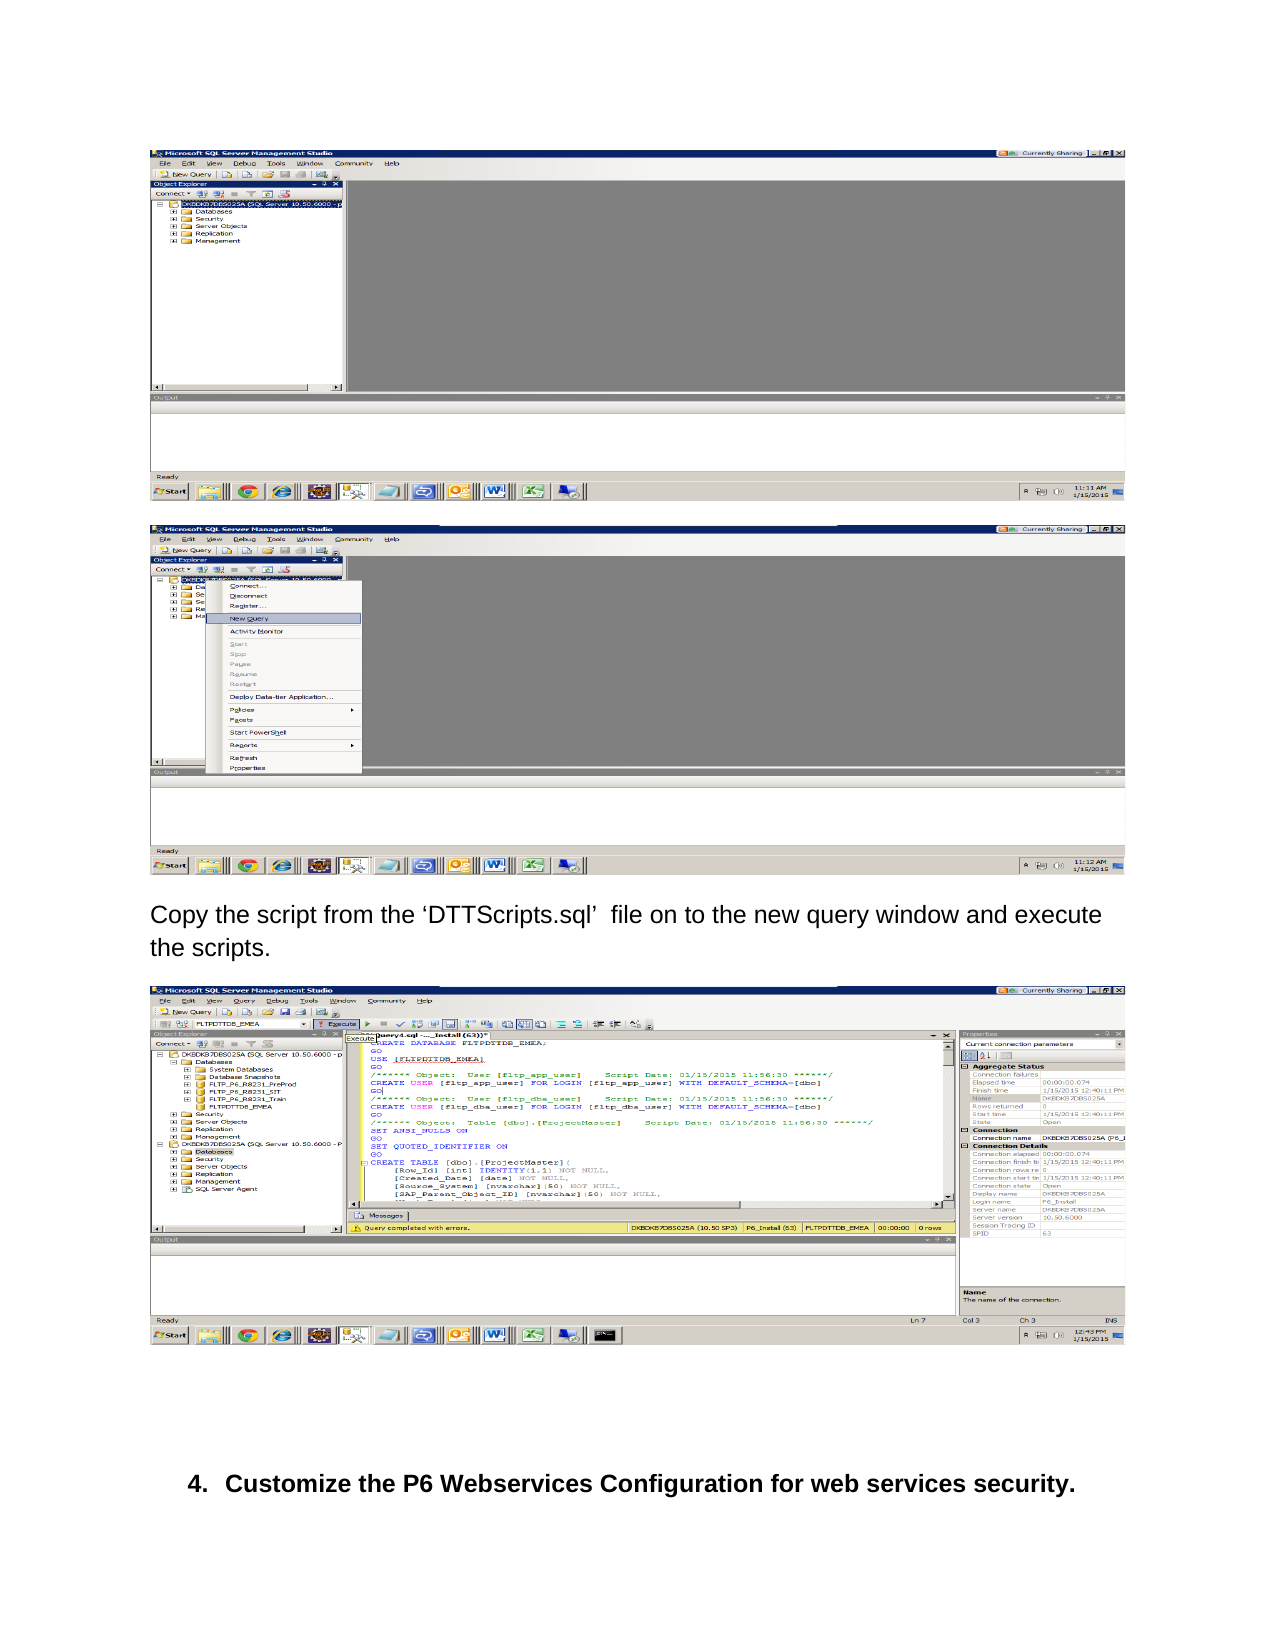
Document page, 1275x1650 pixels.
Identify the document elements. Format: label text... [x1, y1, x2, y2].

picture [150, 150, 1125, 501]
list Customize the P6 Webservices Configuration for web services security. [187, 1469, 1125, 1497]
picture [150, 986, 1125, 1345]
text Copy the script from the ‘DTTScripts.sql’ file on to the new query window and execute the scripts. [150, 900, 1125, 961]
picture [150, 525, 1125, 875]
